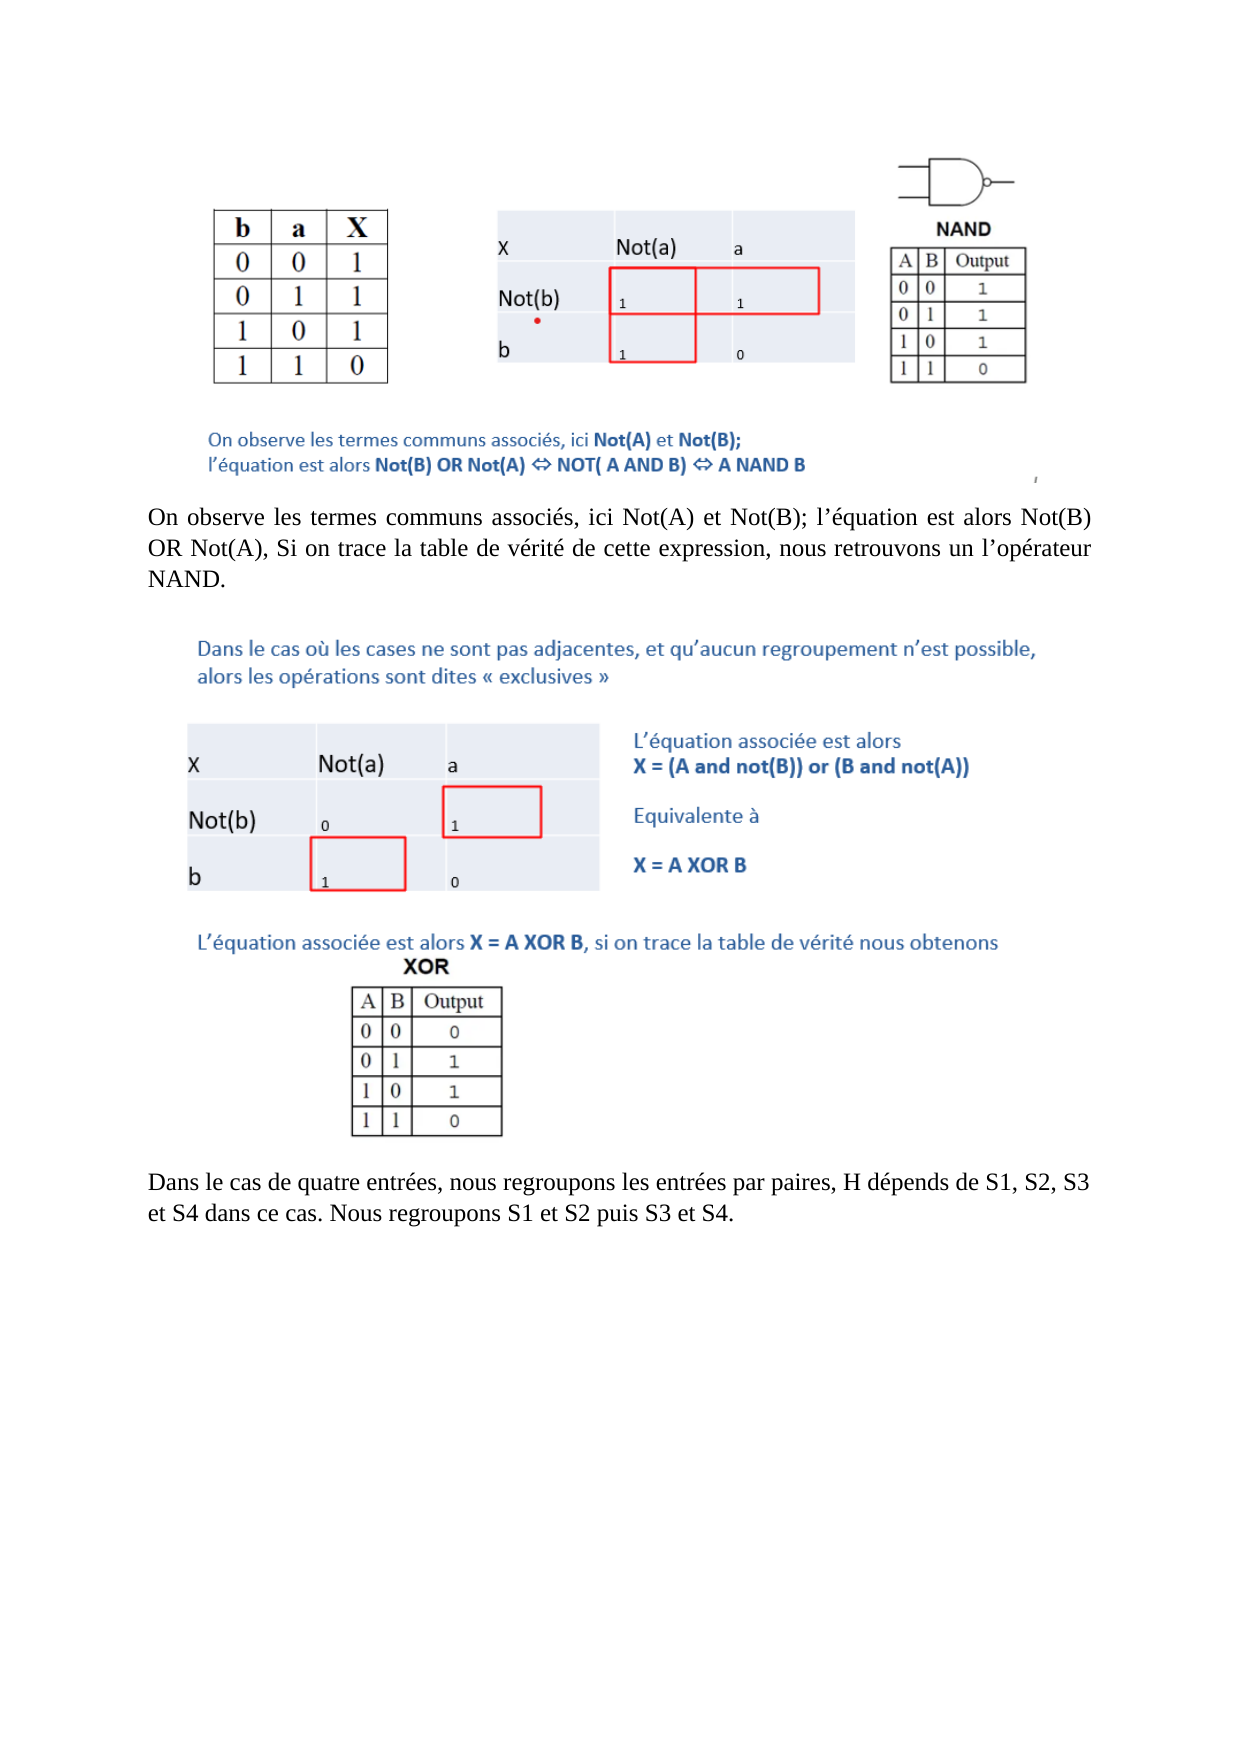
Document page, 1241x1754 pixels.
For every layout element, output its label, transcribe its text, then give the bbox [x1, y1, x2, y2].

picture [199, 147, 1042, 483]
text Dans le cas de quatre entrées, nous regroupons les entrées par paires, H dépends de S1, S2, S3 et S4 dans ce cas. Nous regroupons S1 et S2 puis S3 et S4. [148, 1167, 1093, 1227]
text On observe les termes communs associés, ici Not(A) et Not(B); l’équation est alors Not(B) OR Not(A), Si on trace la table de vérité de cette expression, nous retrouvons un l’opérateur NAND. [148, 502, 1093, 592]
picture [147, 611, 1093, 1149]
